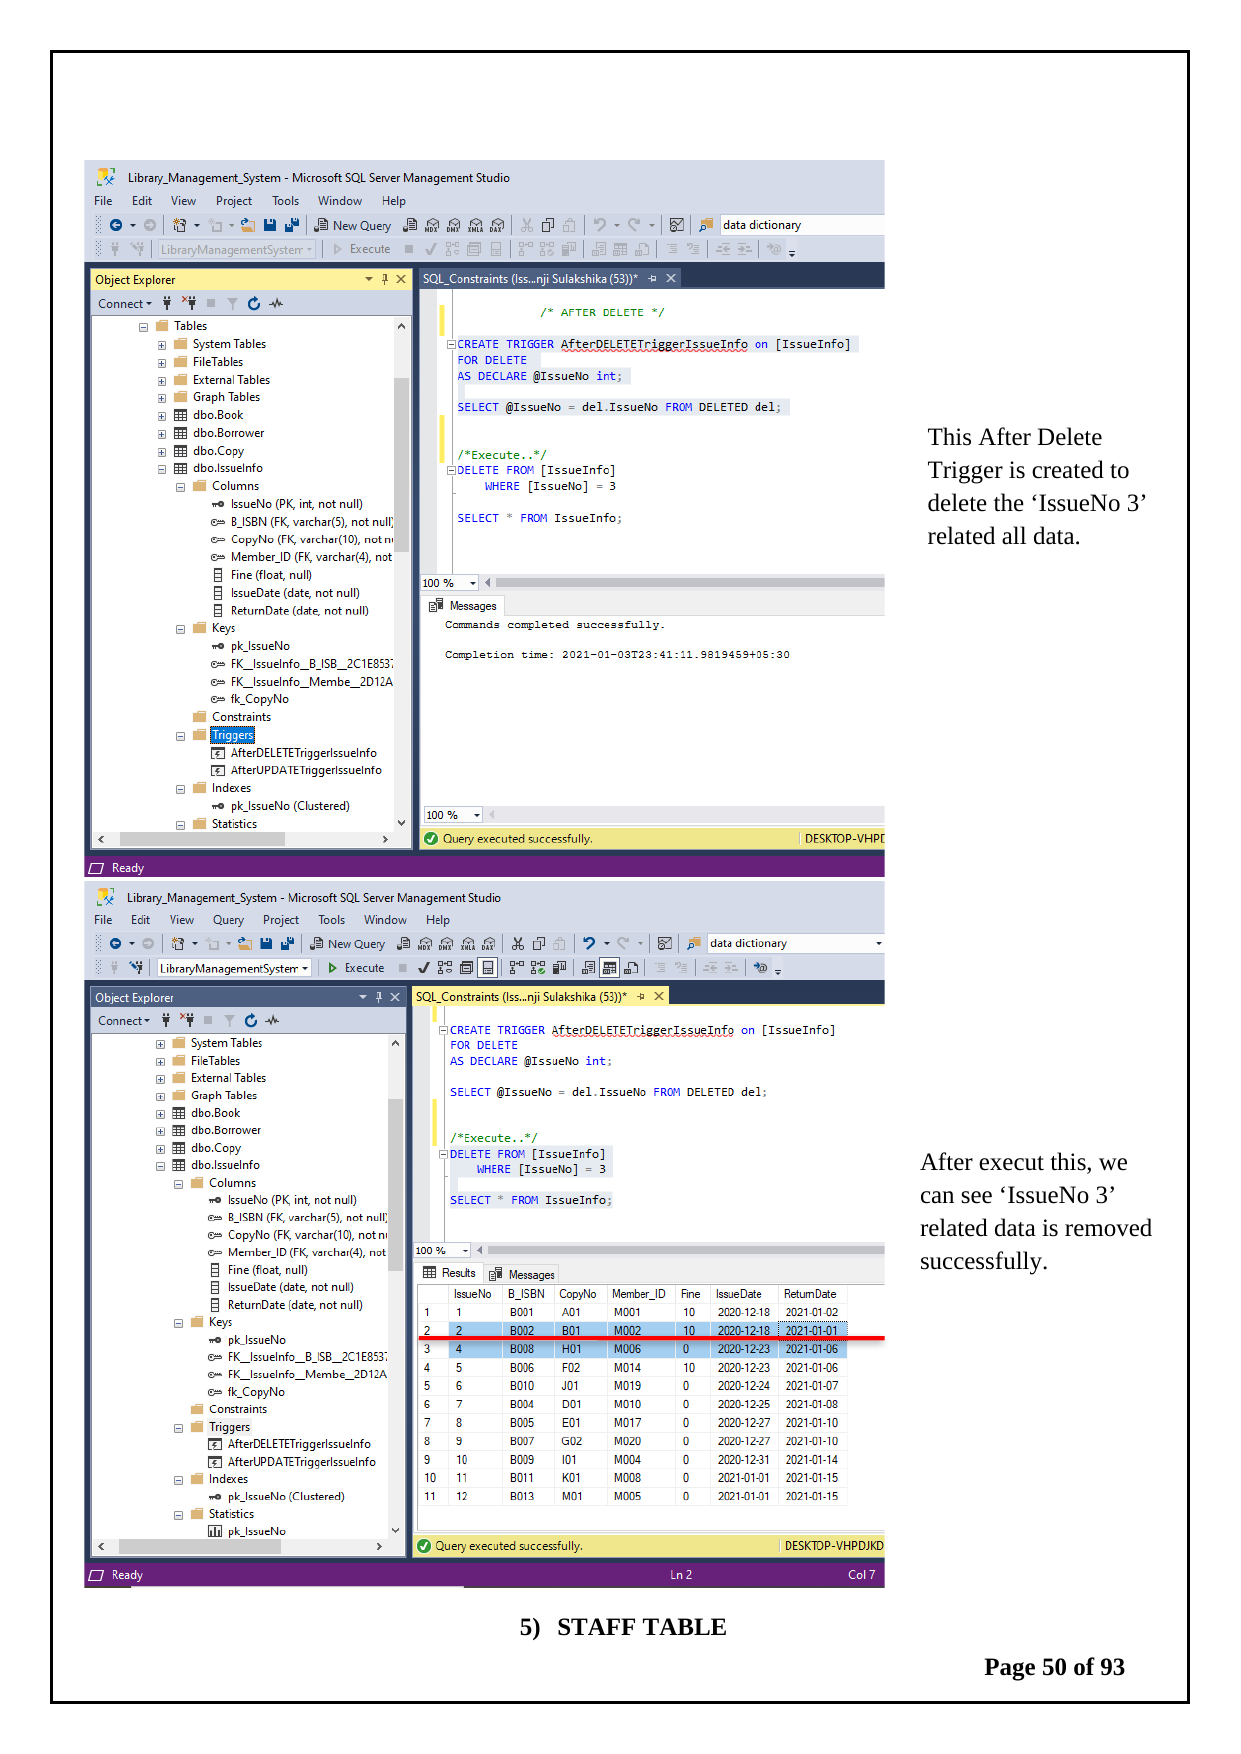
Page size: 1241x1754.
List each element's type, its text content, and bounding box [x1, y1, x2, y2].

picture [84, 160, 885, 877]
subtitle STAFF TABLE [122, 1612, 1125, 1641]
picture [84, 881, 885, 1588]
